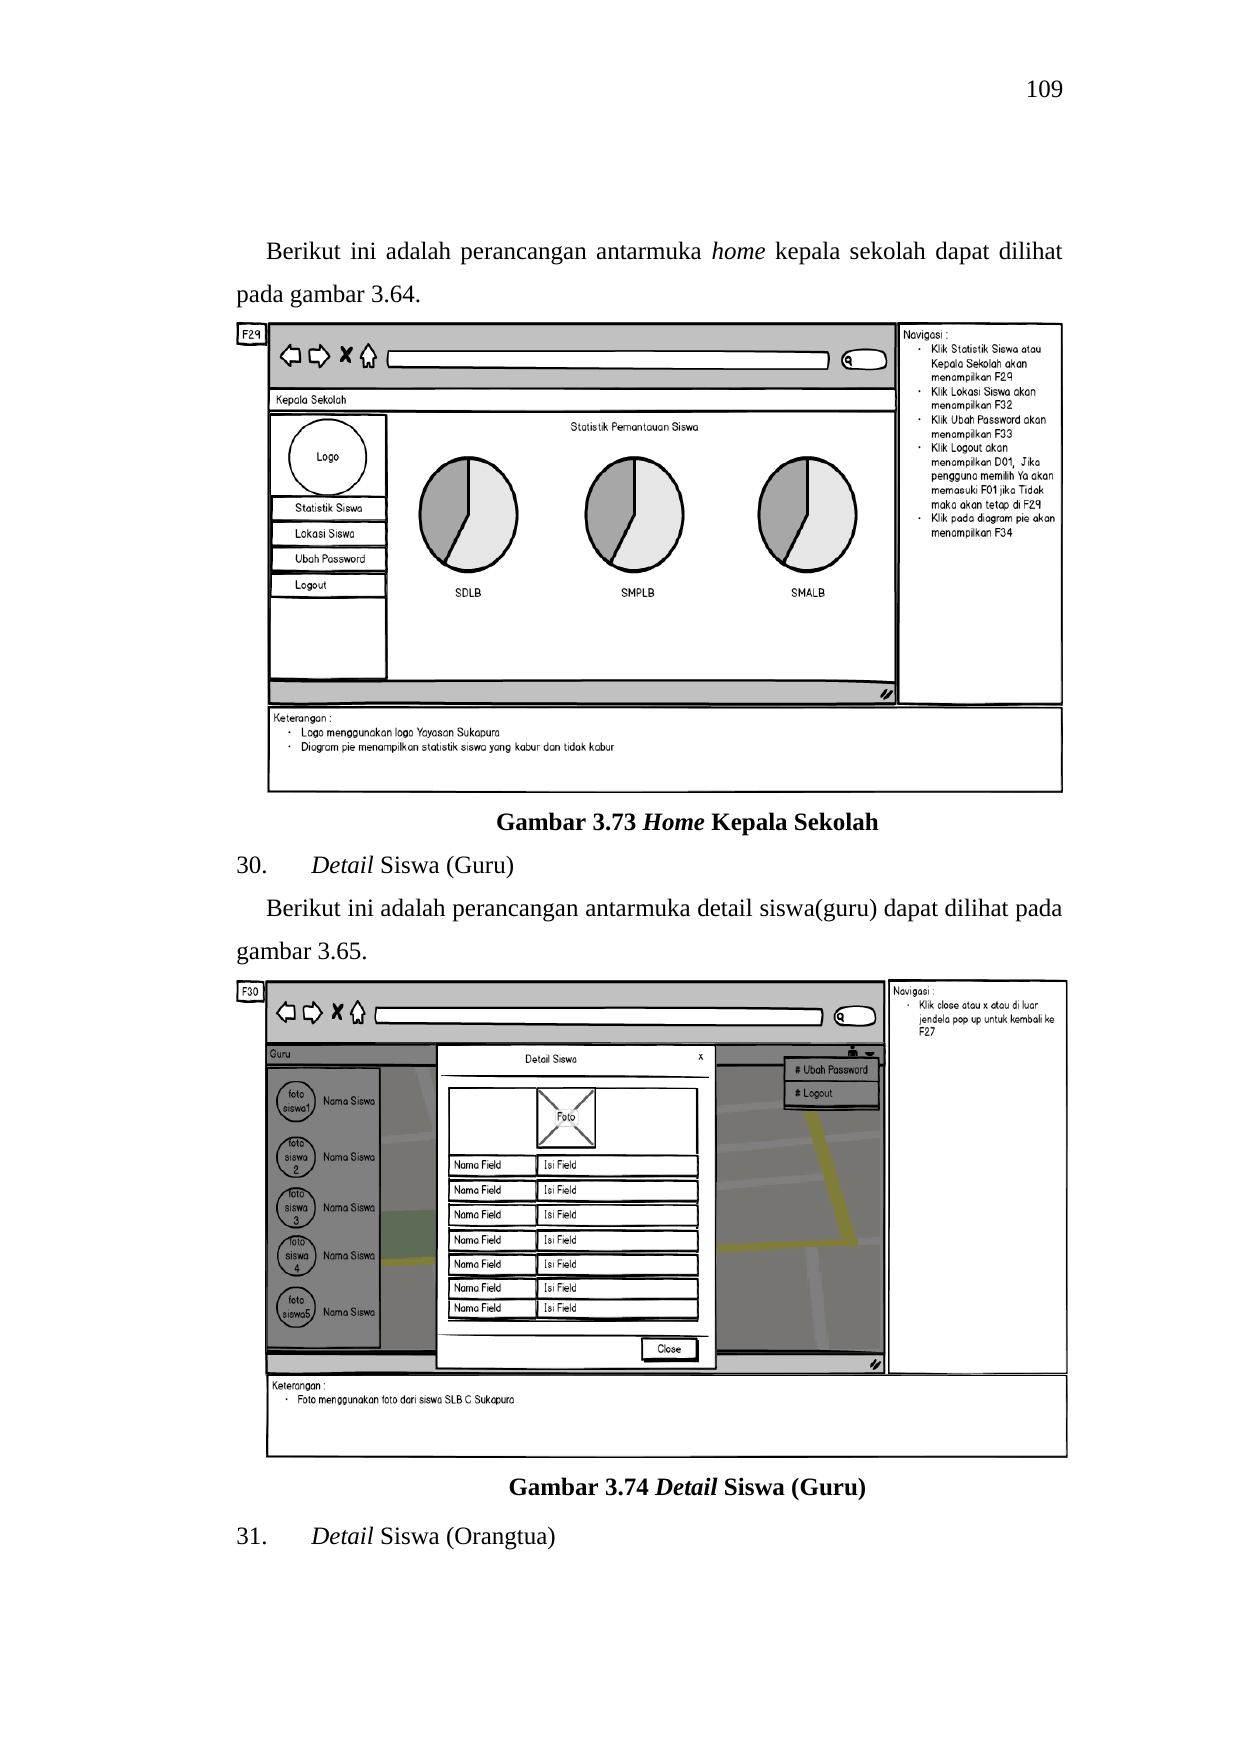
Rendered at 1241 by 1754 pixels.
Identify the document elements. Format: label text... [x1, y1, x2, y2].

list Detail Siswa (Orangtua) [236, 1521, 1063, 1550]
text Berikut ini adalah perancangan antarmuka home kepala sekolah dapat dilihat pada gambar 3.64. [236, 236, 1063, 308]
text Berikut ini adalah perancangan antarmuka detail siswa(guru) dapat dilihat pada gambar 3.65. [236, 893, 1063, 965]
picture [236, 322, 1063, 793]
picture [236, 979, 1068, 1458]
list Detail Siswa (Guru) [236, 850, 1063, 878]
